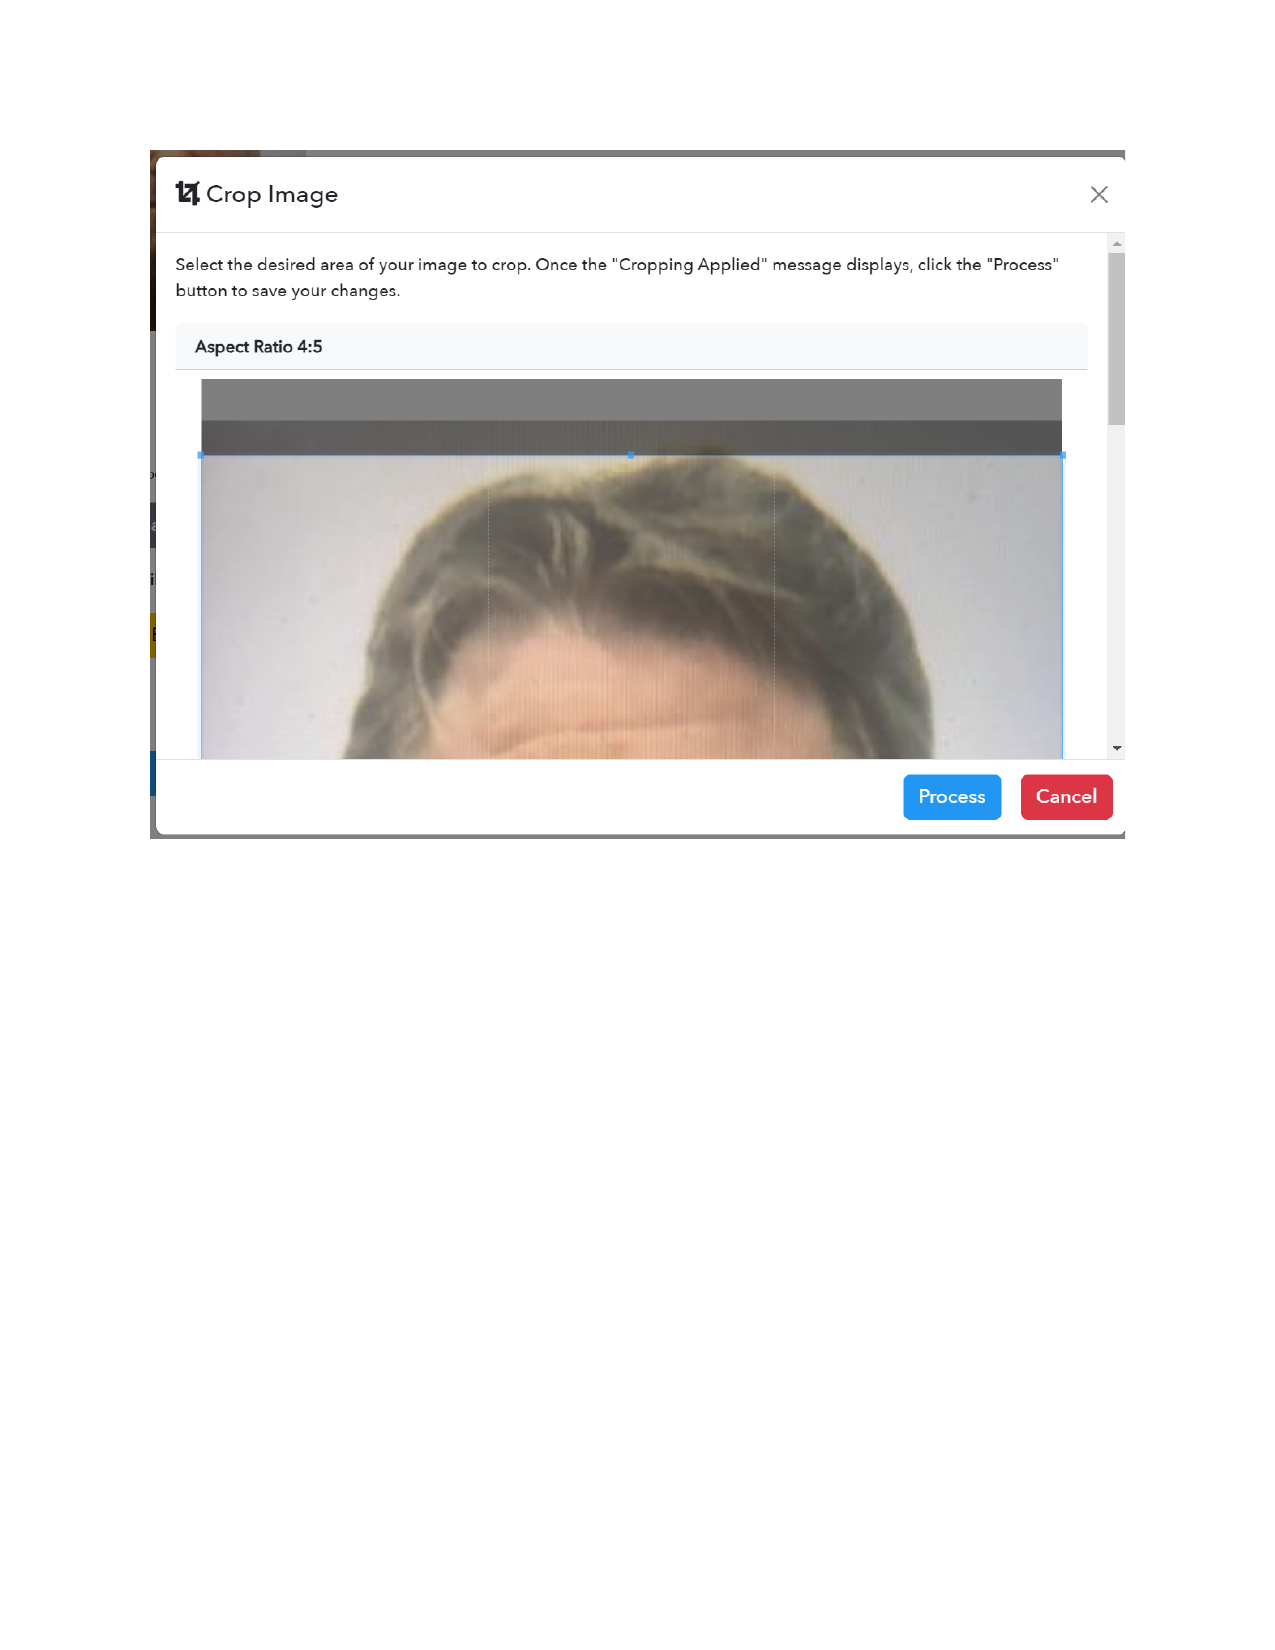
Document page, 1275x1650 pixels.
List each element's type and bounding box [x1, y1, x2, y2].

picture [150, 150, 1125, 839]
